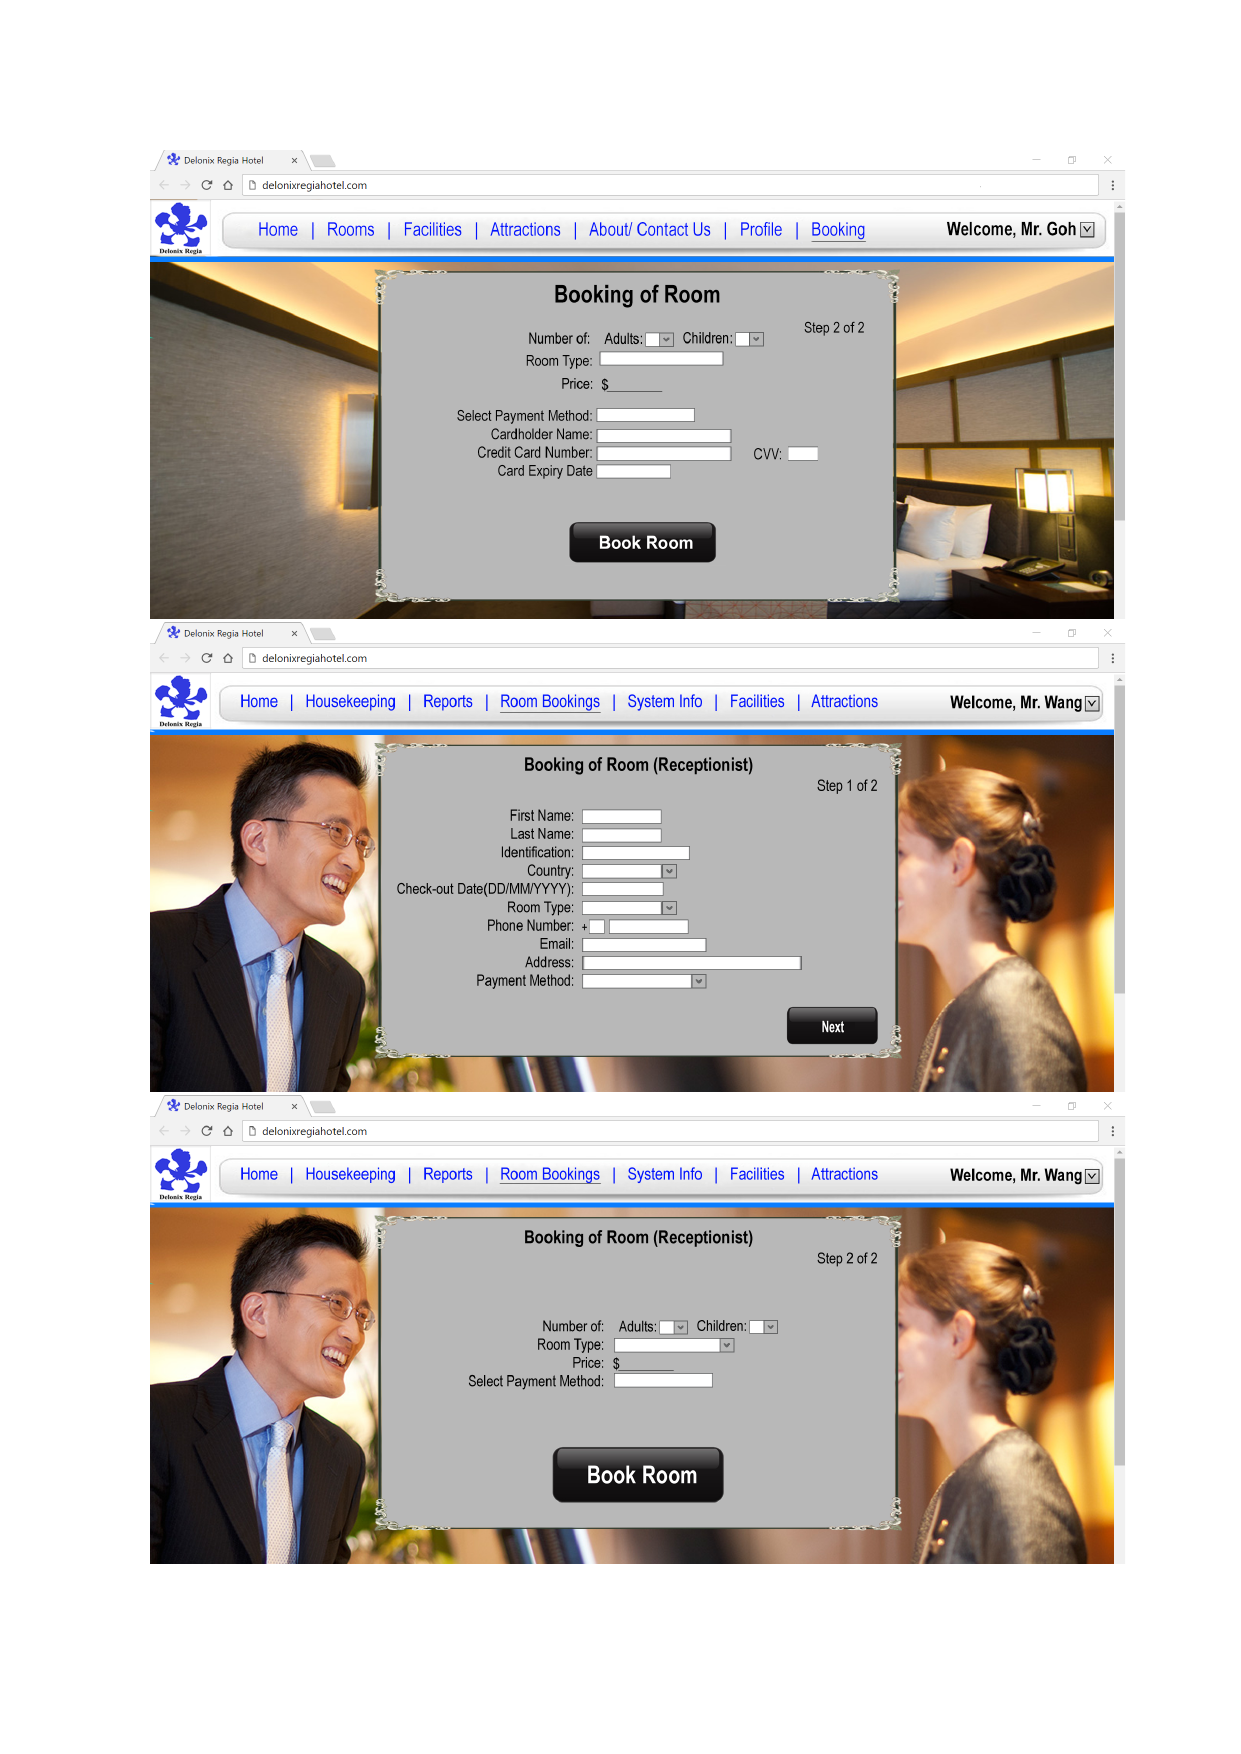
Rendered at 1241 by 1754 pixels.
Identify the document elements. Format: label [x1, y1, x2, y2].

picture [150, 1095, 1125, 1564]
picture [150, 150, 1125, 619]
picture [150, 622, 1125, 1092]
